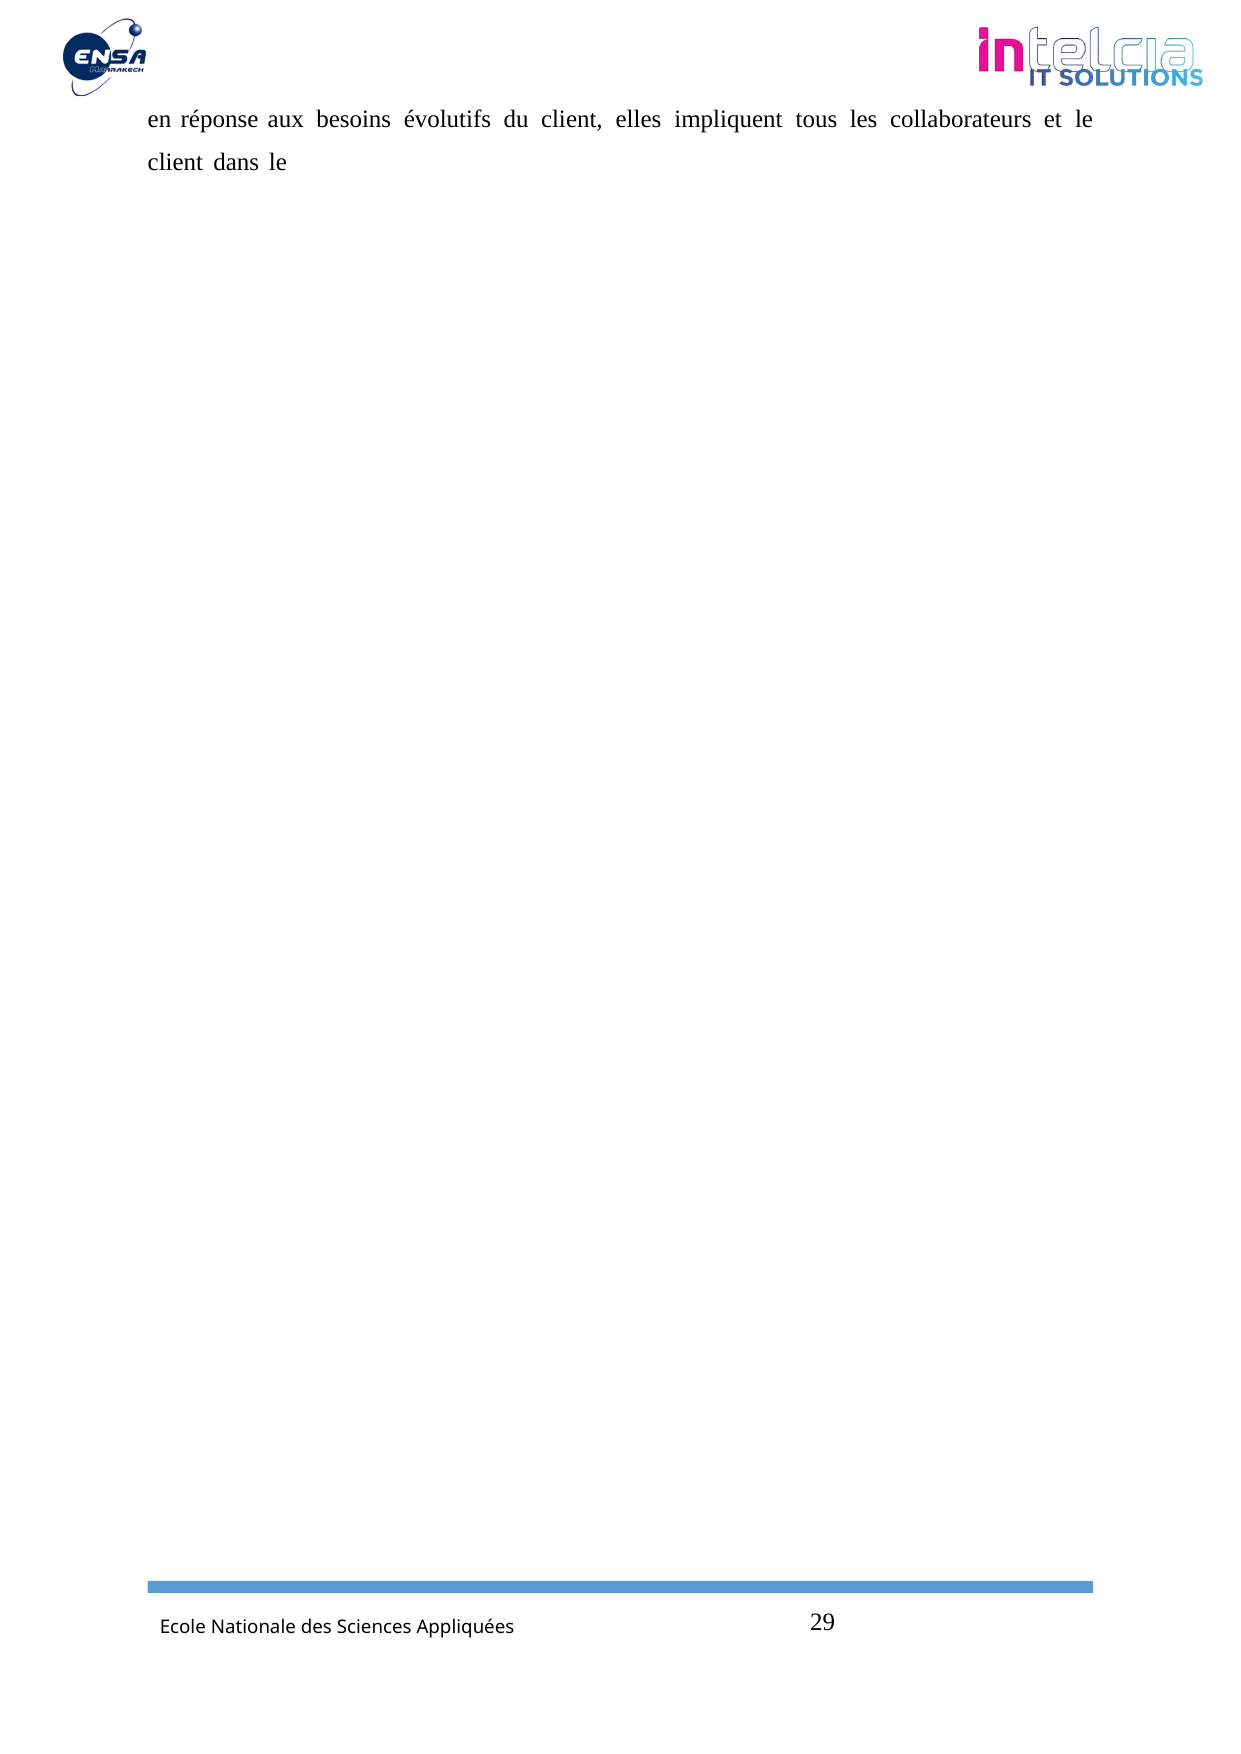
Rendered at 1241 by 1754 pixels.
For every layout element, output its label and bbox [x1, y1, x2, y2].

picture [979, 20, 1203, 86]
text [147, 104, 1093, 176]
picture [54, 14, 152, 96]
